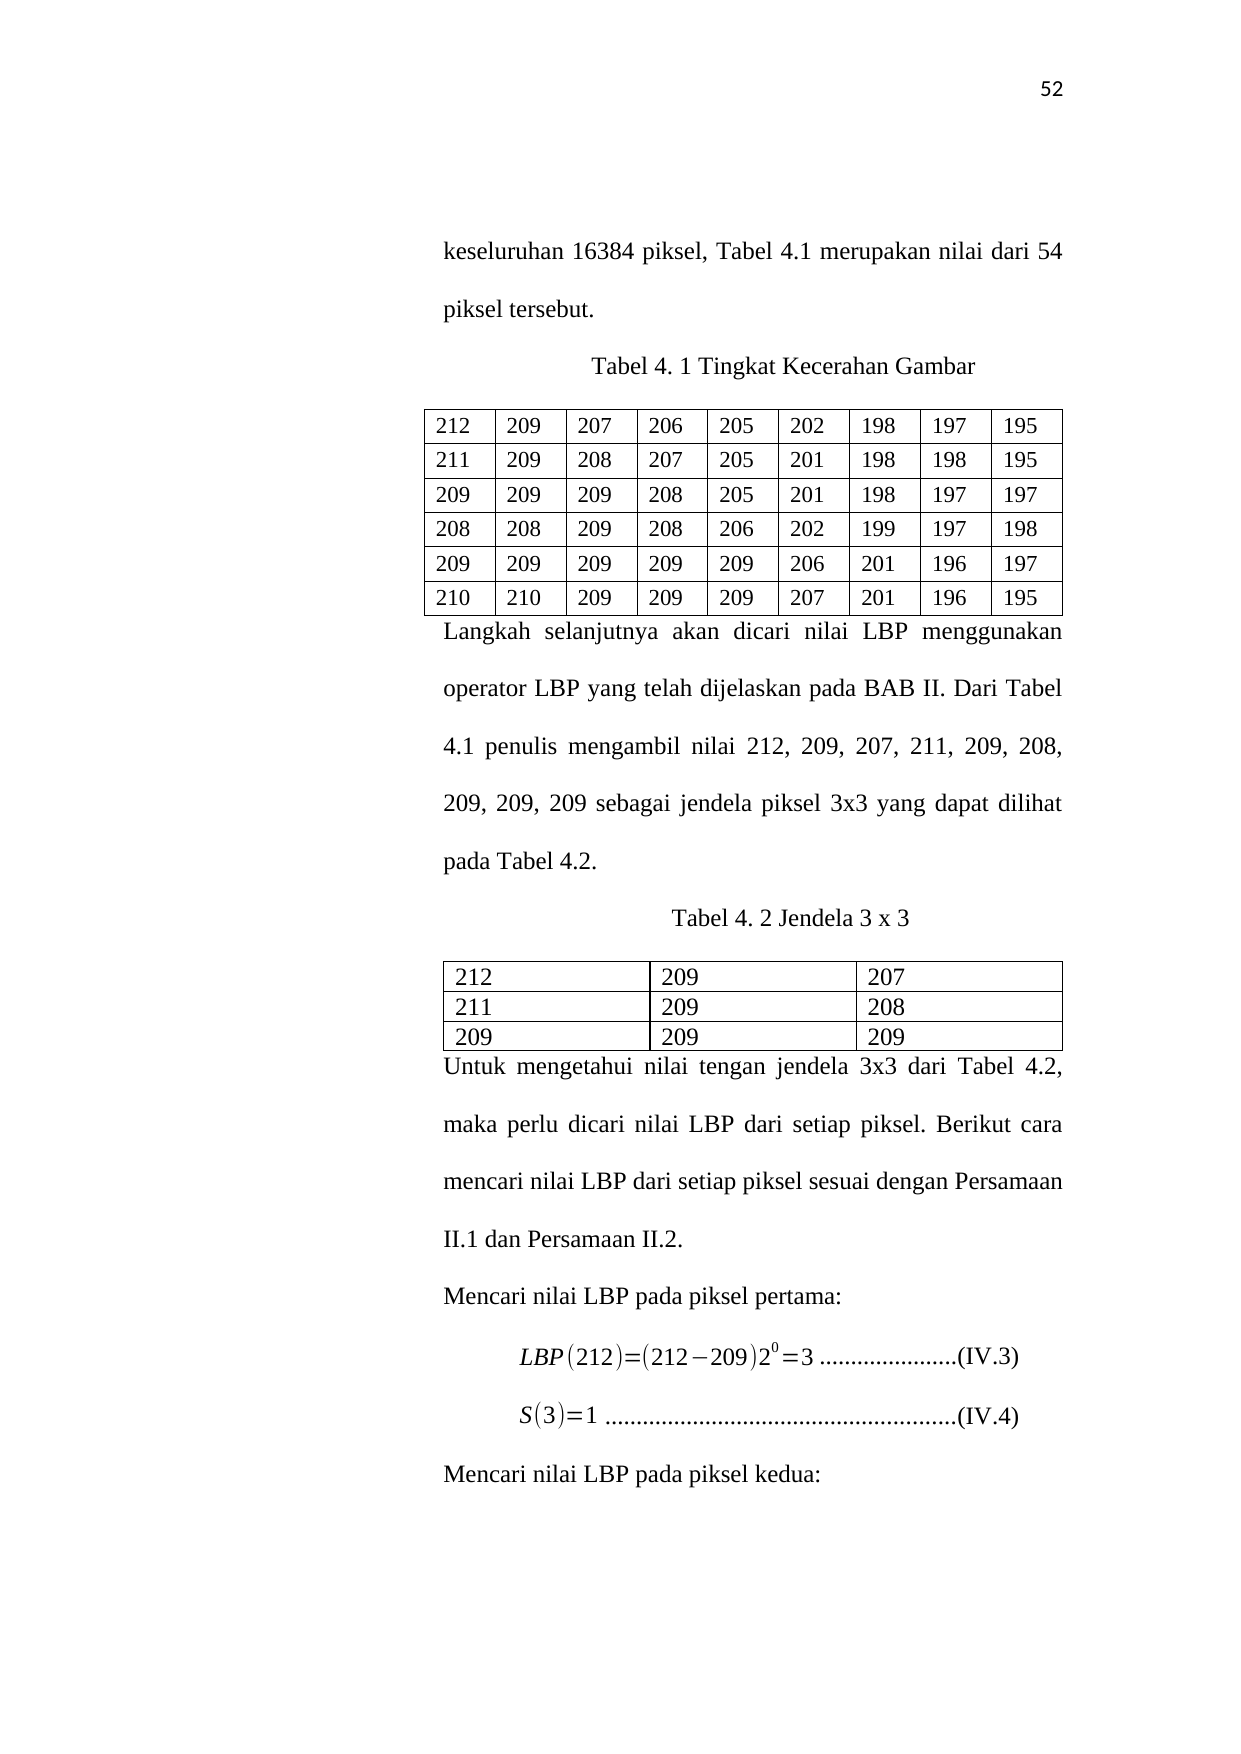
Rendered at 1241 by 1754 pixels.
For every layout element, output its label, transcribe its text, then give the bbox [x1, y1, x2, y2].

table_header 195 [992, 410, 1062, 443]
table_cell 197 [921, 479, 991, 512]
table_cell 195 [992, 582, 1062, 615]
table_header 206 [638, 410, 707, 443]
list Mencari nilai LBP pada piksel kedua: [443, 1459, 1063, 1488]
table_cell 198 [850, 479, 920, 512]
table_cell 206 [779, 547, 849, 581]
table_cell 209 [496, 547, 566, 581]
table_cell 201 [779, 479, 849, 512]
table_cell 202 [779, 513, 849, 546]
table_cell 205 [708, 479, 778, 512]
table_header 209 [496, 410, 566, 443]
table_cell 210 [425, 582, 495, 615]
table_cell 201 [779, 444, 849, 477]
table_cell 209 [567, 547, 637, 581]
table_cell 209 [651, 992, 856, 1021]
table_cell 209 [425, 479, 495, 512]
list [443, 236, 1063, 322]
table_header 209 [651, 962, 856, 991]
table_cell 198 [921, 444, 991, 477]
table_cell 208 [857, 992, 1062, 1021]
table_cell 205 [708, 444, 778, 477]
table_cell 207 [638, 444, 707, 477]
table_cell 208 [567, 444, 637, 477]
table_cell 209 [638, 582, 707, 615]
list Untuk mengetahui nilai tengan jendela 3x3 dari Tabel 4.2, maka perlu dicari nilai LBP dari setiap piksel. Berikut cara mencari nilai LBP dari setiap piksel sesuai dengan Persamaan II.1 dan Persamaan II.2. [443, 1051, 1063, 1253]
list Langkah selanjutnya akan dicari nilai LBP menggunakan operator LBP yang telah dijelaskan pada BAB II. Dari Tabel 4.1 penulis mengambil nilai 212, 209, 207, 211, 209, 208, 209, 209, 209 sebagai jendela piksel 3x3 yang dapat dilihat pada Tabel 4.2. [443, 616, 1063, 875]
table_cell 208 [638, 479, 707, 512]
table_cell 209 [708, 582, 778, 615]
table_cell 208 [638, 513, 707, 546]
table_header 202 [779, 410, 849, 443]
table_cell 195 [992, 444, 1062, 477]
table_cell 209 [567, 479, 637, 512]
table_cell 201 [850, 582, 920, 615]
table_cell 209 [857, 1022, 1062, 1050]
table_cell 209 [425, 547, 495, 581]
table_header 205 [708, 410, 778, 443]
table_cell 197 [992, 479, 1062, 512]
table_cell 209 [708, 547, 778, 581]
table_cell 211 [444, 992, 649, 1021]
table_cell 196 [921, 547, 991, 581]
list Mencari nilai LBP pada piksel pertama: [443, 1281, 1063, 1310]
table_cell 201 [850, 547, 920, 581]
table_header 207 [567, 410, 637, 443]
table_header 212 [444, 962, 649, 991]
table_cell 209 [638, 547, 707, 581]
table_cell 197 [992, 547, 1062, 581]
table_cell 196 [921, 582, 991, 615]
table_cell 210 [496, 582, 566, 615]
table_header 207 [857, 962, 1062, 991]
text Tabel 4. 1 Tingkat Kecerahan Gambar [428, 351, 1063, 380]
table_header 212 [425, 410, 495, 443]
table_cell 208 [496, 513, 566, 546]
table_cell 209 [444, 1022, 649, 1050]
table_cell 197 [921, 513, 991, 546]
table_cell 206 [708, 513, 778, 546]
table_cell 211 [425, 444, 495, 477]
table_cell 209 [567, 513, 637, 546]
table_cell 199 [850, 513, 920, 546]
text Tabel 4. 2 Jendela 3 x 3 [443, 903, 1063, 932]
table_header 198 [850, 410, 920, 443]
table_cell 207 [779, 582, 849, 615]
table_cell 209 [567, 582, 637, 615]
table_cell 198 [850, 444, 920, 477]
table_cell 198 [992, 513, 1062, 546]
table_cell 209 [496, 444, 566, 477]
table_cell 208 [425, 513, 495, 546]
table_cell 209 [651, 1022, 856, 1050]
table_cell 209 [496, 479, 566, 512]
table_header 197 [921, 410, 991, 443]
